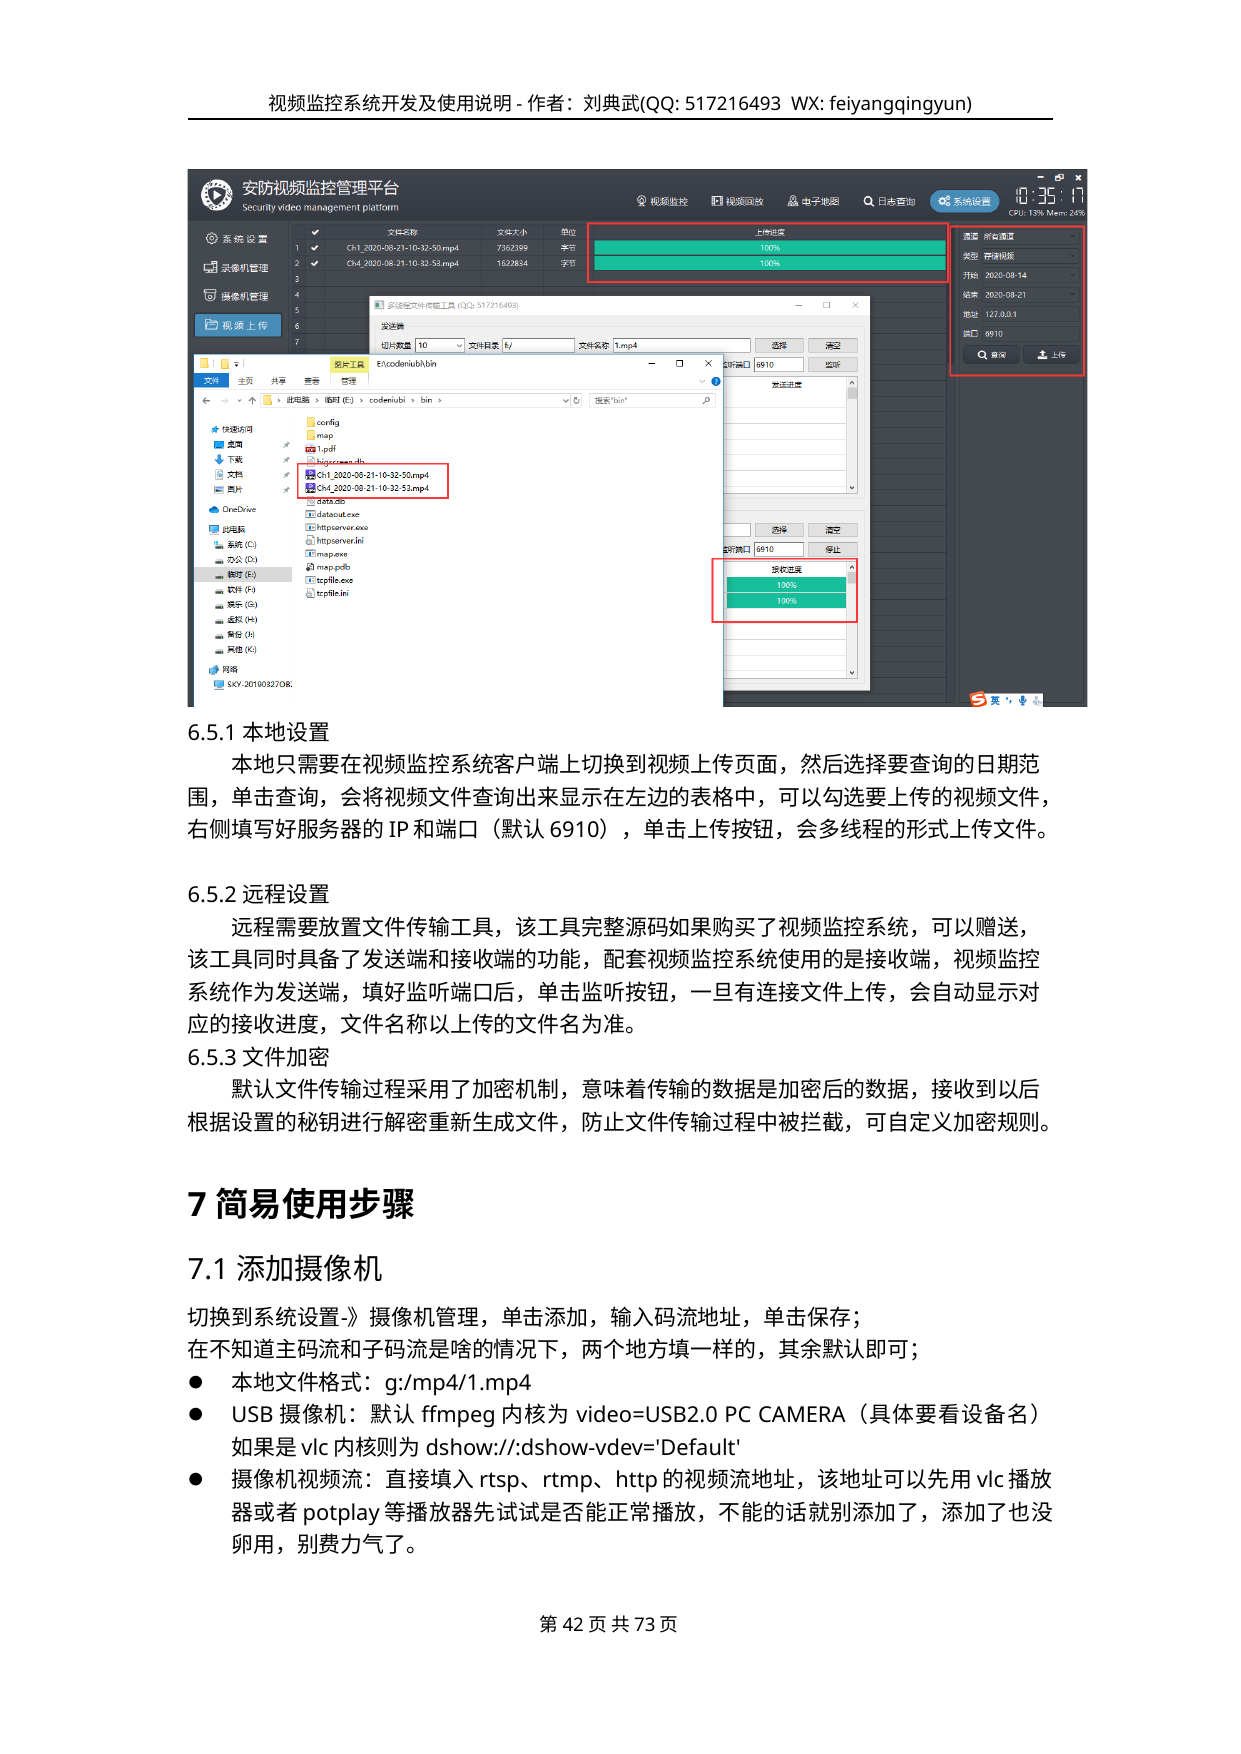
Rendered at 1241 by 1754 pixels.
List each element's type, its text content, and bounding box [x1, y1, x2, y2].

text 远程需要放置文件传输工具，该工具完整源码如果购买了视频监控系统，可以赠送，该工具同时具备了发送端和接收端的功能，配套视频监控系统使用的是接收端，视频监控系统作为发送端，填好监听端口后，单击监听按钮，一旦有连接文件上传，会自动显示对应的接收进度，文件名称以上传的文件名为准。 [187, 909, 1053, 1039]
text 7 简易使用步骤 [187, 1169, 1053, 1234]
picture [187, 169, 1088, 707]
text 6.5.1 本地设置 [187, 714, 1053, 747]
text 7.1 添加摄像机 [187, 1234, 1053, 1299]
text 默认文件传输过程采用了加密机制，意味着传输的数据是加密后的数据，接收到以后根据设置的秘钥进行解密重新生成文件，防止文件传输过程中被拦截，可自定义加密规则。 [187, 1072, 1053, 1137]
list 本地文件格式：g:/mp4/1.mp4 [187, 1364, 1053, 1397]
text 切换到系统设置-》摄像机管理，单击添加，输入码流地址，单击保存； [187, 1299, 1053, 1332]
text 在不知道主码流和子码流是啥的情况下，两个地方填一样的，其余默认即可； [187, 1332, 1053, 1364]
list USB摄像机：默认ffmpeg内核为 video=USB2.0 PC CAMERA（具体要看设备名） 如果是vlc内核则为 dshow://:dshow-vdev='Default' [187, 1397, 1053, 1462]
list 摄像机视频流：直接填入rtsp、rtmp、http的视频流地址，该地址可以先用vlc播放器或者potplay等播放器先试试是否能正常播放，不能的话就别添加了，添加了也没卵用，别费力气了。 [187, 1462, 1053, 1559]
text 6.5.3 文件加密 [187, 1039, 1053, 1072]
text 6.5.2 远程设置 [187, 877, 1053, 909]
text 本地只需要在视频监控系统客户端上切换到视频上传页面，然后选择要查询的日期范围，单击查询，会将视频文件查询出来显示在左边的表格中，可以勾选要上传的视频文件，右侧填写好服务器的IP和端口（默认6910），单击上传按钮，会多线程的形式上传文件。 [187, 747, 1053, 844]
